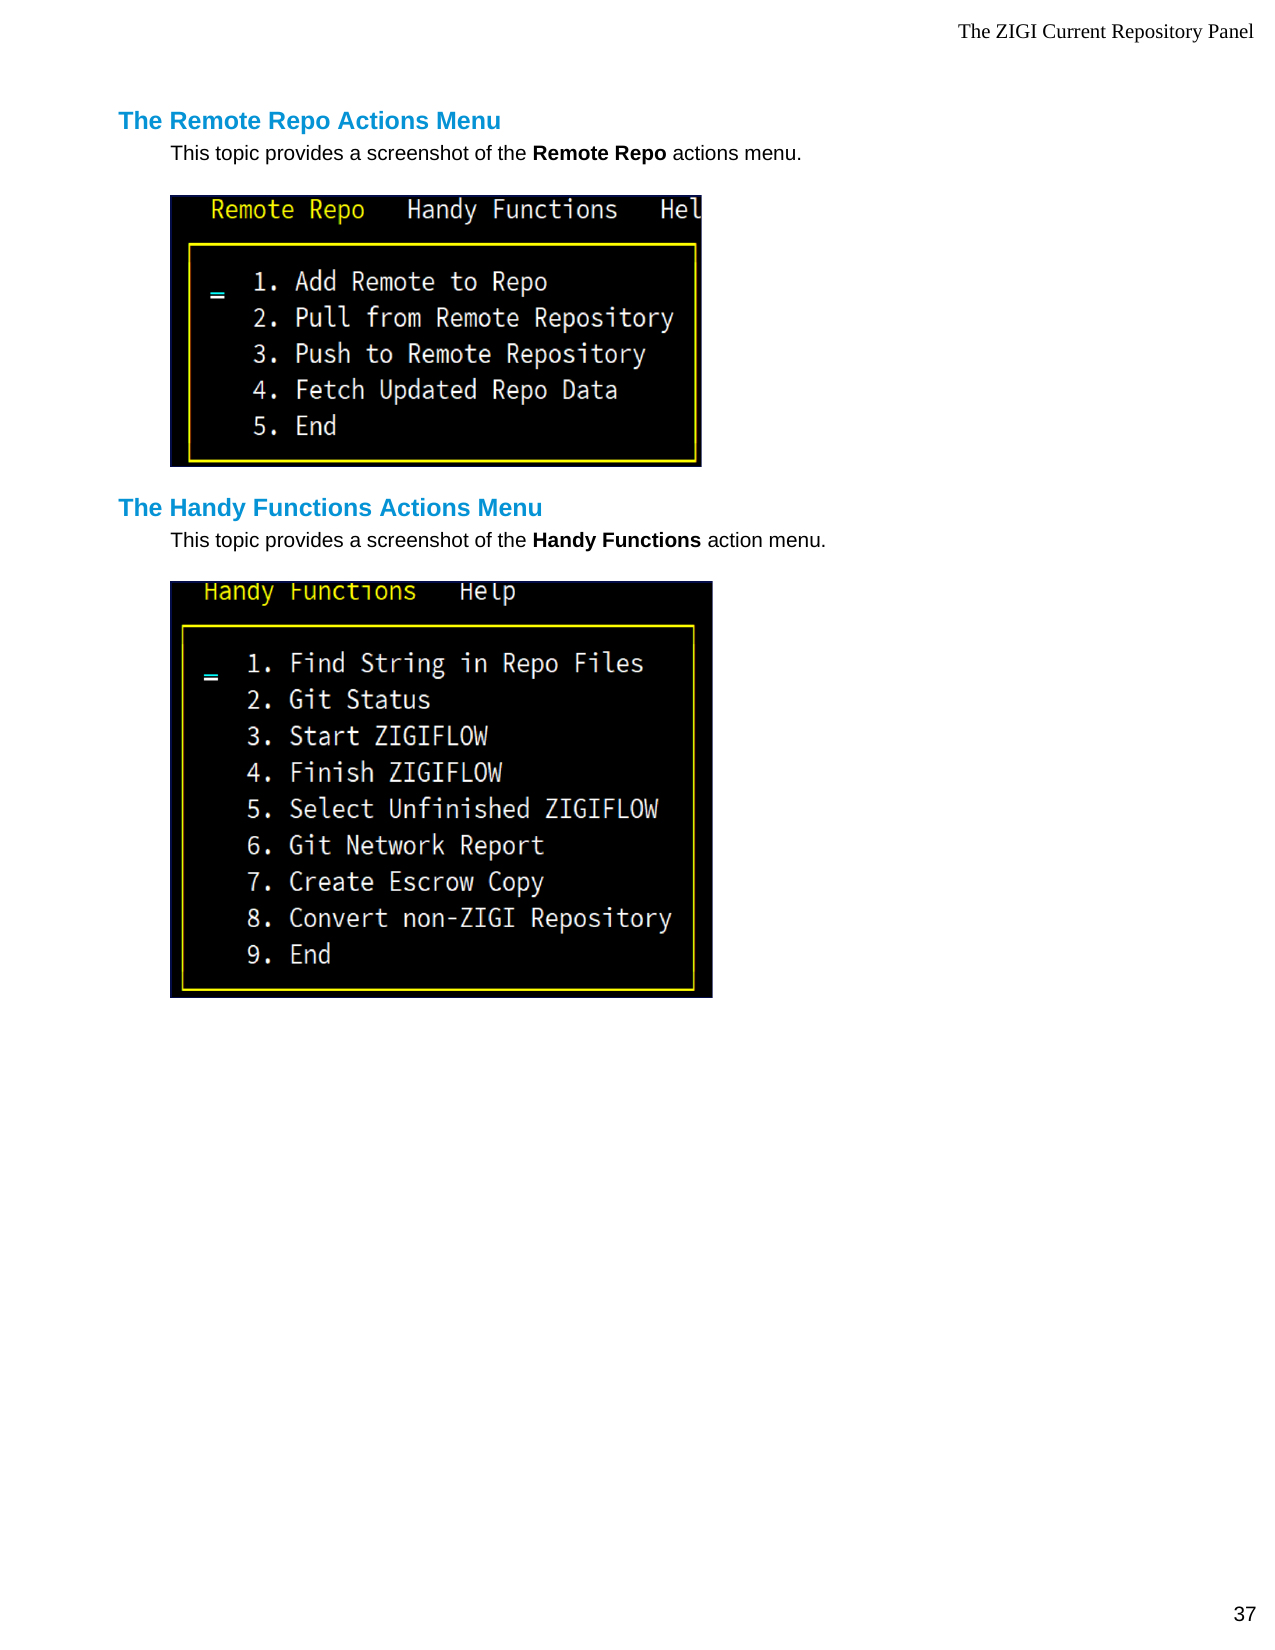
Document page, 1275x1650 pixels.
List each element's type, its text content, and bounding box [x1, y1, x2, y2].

picture [170, 195, 702, 467]
subtitle The Handy Functions Actions Menu [118, 493, 1214, 522]
text This topic provides a screenshot of the Handy Functions action menu. [170, 527, 1214, 551]
subtitle The Remote Repo Actions Menu [118, 106, 1214, 135]
picture [170, 581, 713, 998]
text This topic provides a screenshot of the Remote Repo actions menu. [170, 141, 1214, 165]
